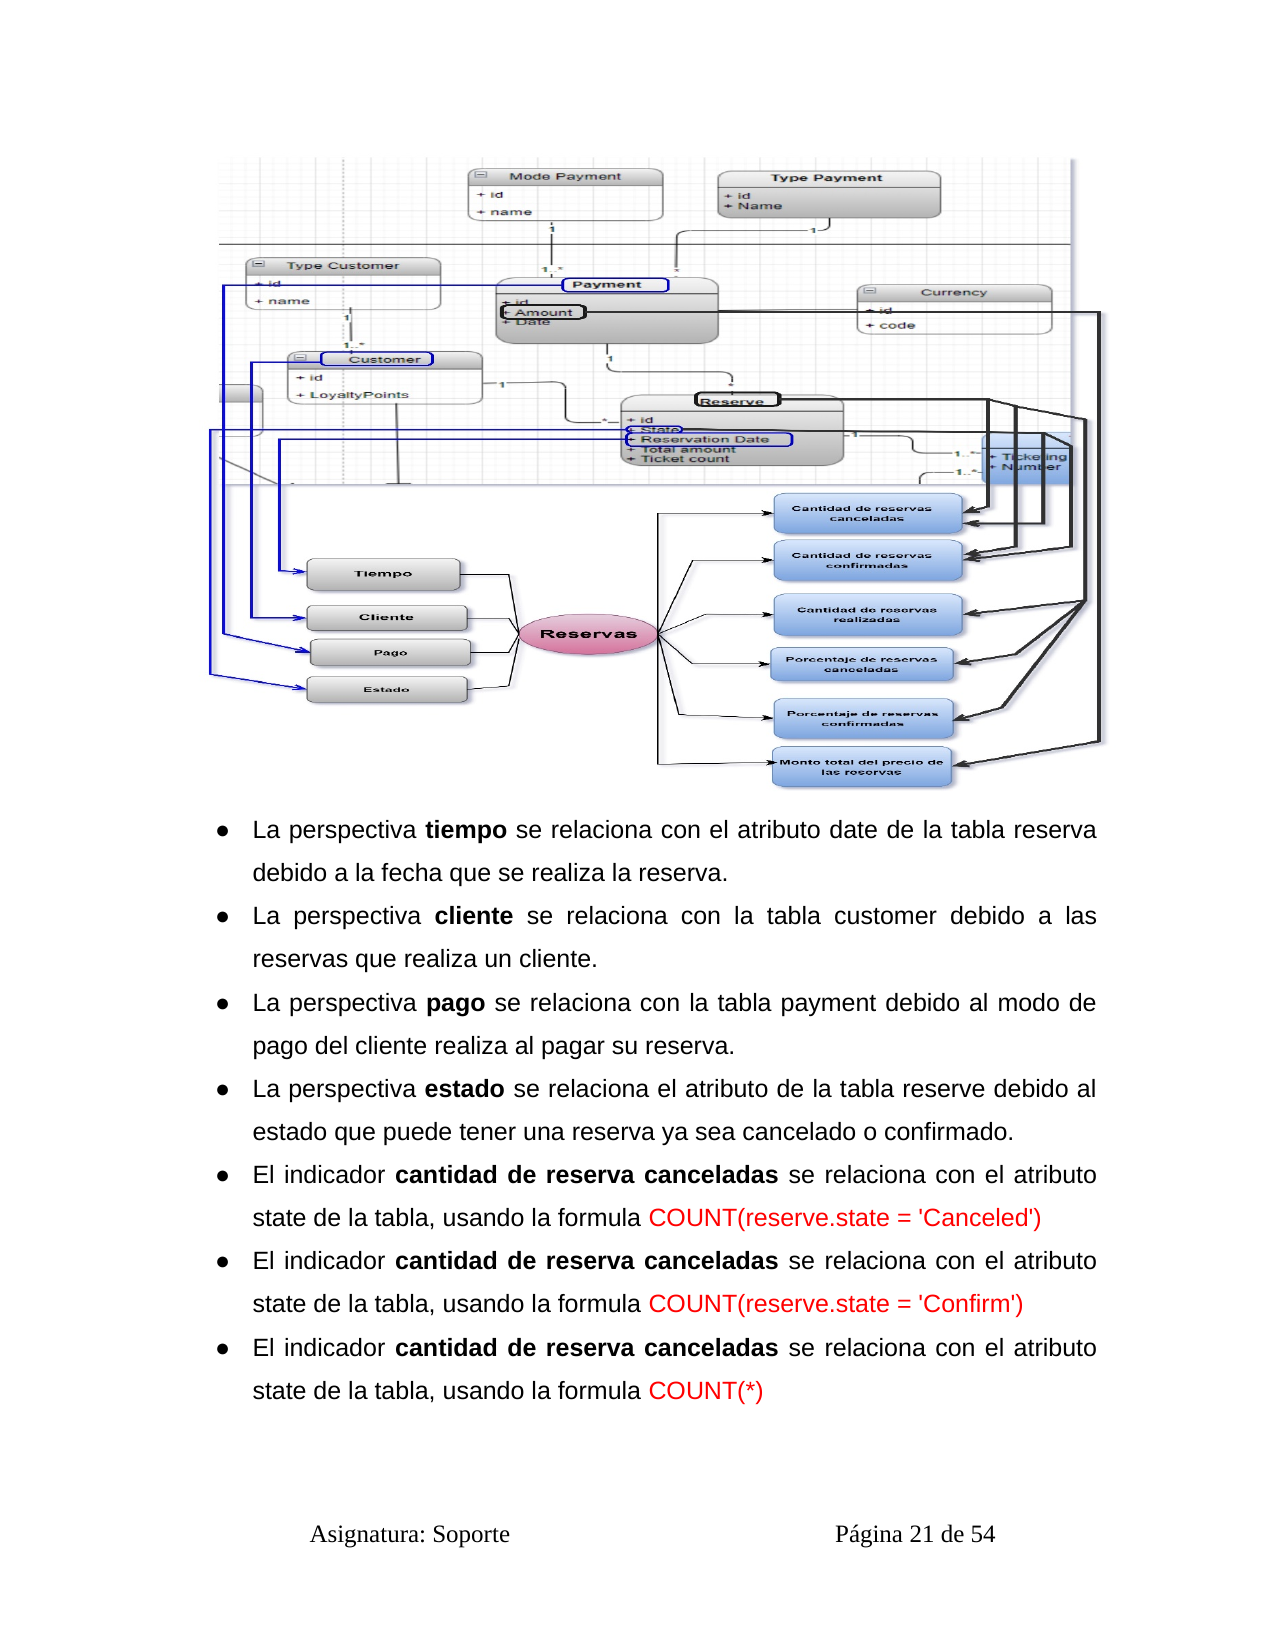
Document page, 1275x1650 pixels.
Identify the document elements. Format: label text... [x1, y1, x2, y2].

list La perspectiva tiempo se relaciona con el atributo date de la tabla reserva debido a la fecha que se realiza la reserva. [215, 815, 1098, 887]
list El indicador cantidad de reserva canceladas se relaciona con el atributo state de la tabla, usando la formula COUNT(reserve.state = 'Confirm') [215, 1246, 1098, 1318]
list La perspectiva cliente se relaciona con la tabla customer debido a las reservas que realiza un cliente. [215, 901, 1098, 973]
picture [177, 147, 1140, 801]
list El indicador cantidad de reserva canceladas se relaciona con el atributo state de la tabla, usando la formula COUNT(reserve.state = 'Canceled') [215, 1160, 1098, 1232]
list El indicador cantidad de reserva canceladas se relaciona con el atributo state de la tabla, usando la formula COUNT(*) [215, 1333, 1098, 1404]
list La perspectiva pago se relaciona con la tabla payment debido al modo de pago del cliente realiza al pagar su reserva. [215, 988, 1098, 1059]
list La perspectiva estado se relaciona el atributo de la tabla reserve debido al estado que puede tener una reserva ya sea cancelado o confirmado. [215, 1074, 1098, 1146]
